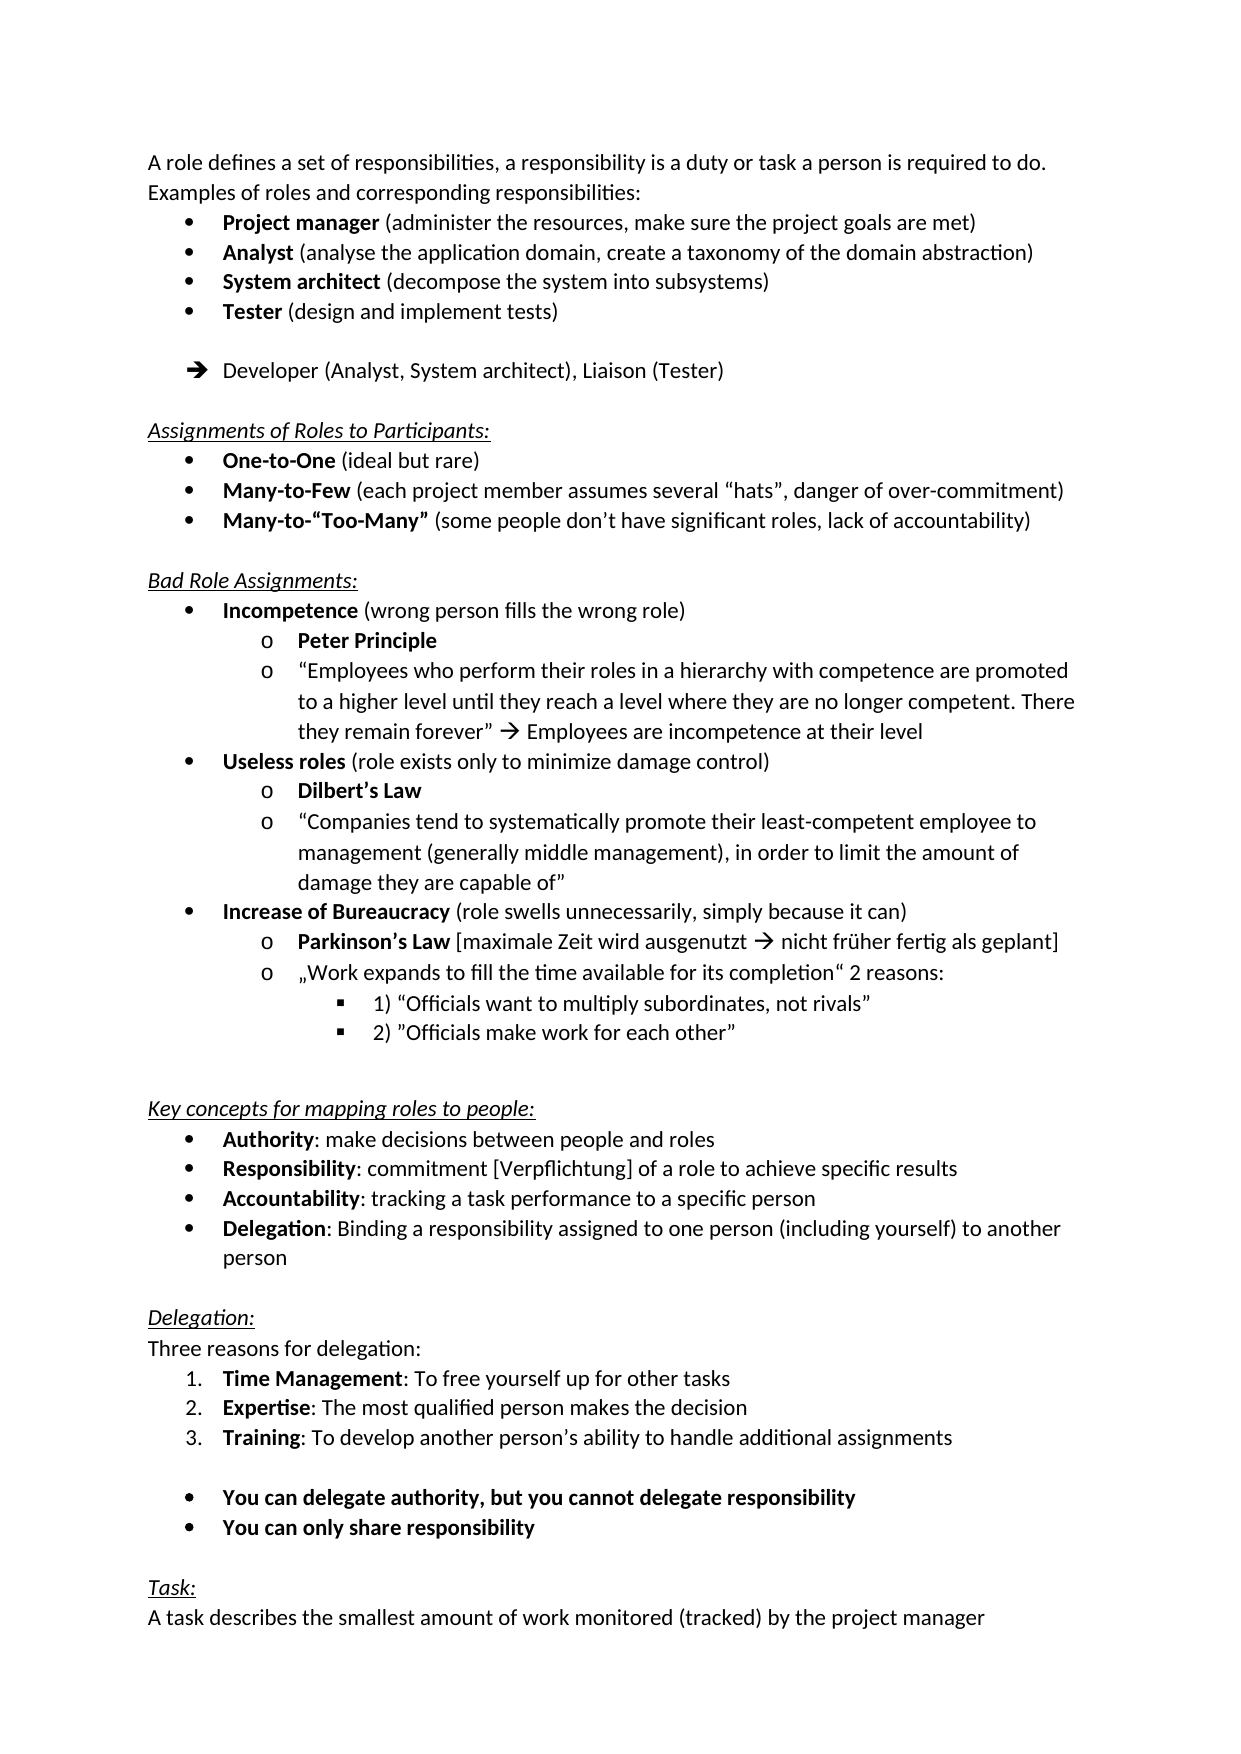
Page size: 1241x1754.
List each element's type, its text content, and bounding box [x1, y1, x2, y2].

list Authority: make decisions between people and roles [185, 1125, 1093, 1153]
list Increase of Bureaucracy (role swells unnecessarily, simply because it can) [185, 897, 1093, 926]
list “Companies tend to systematically promote their least-competent employee to management (generally middle management), in order to limit the amount of damage they are capable of” [260, 807, 1093, 896]
list Responsibility: commitment [Verpflichtung] of a role to achieve speciﬁc results [185, 1154, 1093, 1182]
list Time Management: To free yourself up for other tasks [185, 1364, 1093, 1392]
text Three reasons for delegation: [148, 1334, 1093, 1362]
list Training: To develop another person’s ability to handle additional assignments [185, 1423, 1093, 1451]
list 2) ”Ofﬁcials make work for each other” [335, 1018, 1093, 1047]
list Analyst (analyse the application domain, create a taxonomy of the domain abstraction) [185, 238, 1093, 266]
list Useless roles (role exists only to minimize damage control) [185, 747, 1093, 775]
list Parkinson’s Law [maximale Zeit wird ausgenutzt nicht früher fertig als geplant] [260, 927, 1093, 956]
list Expertise: The most qualiﬁed person makes the decision [185, 1393, 1093, 1422]
list Dilbert’s Law [260, 776, 1093, 806]
list System architect (decompose the system into subsystems) [185, 267, 1093, 295]
text Bad Role Assignments: [148, 566, 1093, 594]
list “Employees who perform their roles in a hierarchy with competence are promoted to a higher level until they reach a level where they are no longer competent. There they remain forever” Employees are incompetence at their level [260, 657, 1093, 745]
text A task describes the smallest amount of work monitored (tracked) by the project manager [148, 1603, 1093, 1631]
text Task: [148, 1573, 1093, 1601]
list Project manager (administer the resources, make sure the project goals are met) [185, 208, 1093, 236]
text A role deﬁnes a set of responsibilities, a responsibility is a duty or task a person is required to do. Examples of roles and corresponding responsibilities: [148, 148, 1093, 206]
list Delegation: Binding a responsibility assigned to one person (including yourself) to another person [185, 1214, 1093, 1272]
list You can delegate authority, but you cannot delegate responsibility [185, 1483, 1093, 1511]
list Incompetence (wrong person fills the wrong role) [185, 596, 1093, 624]
list Accountability: tracking a task performance to a speciﬁc person [185, 1184, 1093, 1212]
list You can only share responsibility [185, 1513, 1093, 1541]
list Tester (design and implement tests) [185, 297, 1093, 325]
text Key concepts for mapping roles to people: [148, 1094, 1093, 1123]
list Many-to-“Too-Many” (some people don’t have significant roles, lack of accountability) [185, 506, 1093, 534]
list Peter Principle [260, 626, 1093, 655]
list 1) “Ofﬁcials want to multiply subordinates, not rivals” [335, 989, 1093, 1017]
list „Work expands to ﬁll the time available for its completion“ 2 reasons: [260, 958, 1093, 987]
text Assignments of Roles to Participants: [148, 416, 1093, 444]
list One-to-One (ideal but rare) [185, 447, 1093, 474]
list Many-to-Few (each project member assumes several “hats”, danger of over-commitment) [185, 476, 1093, 504]
list Developer (Analyst, System architect), Liaison (Tester) [185, 356, 1093, 384]
text Delegation: [148, 1303, 1093, 1331]
